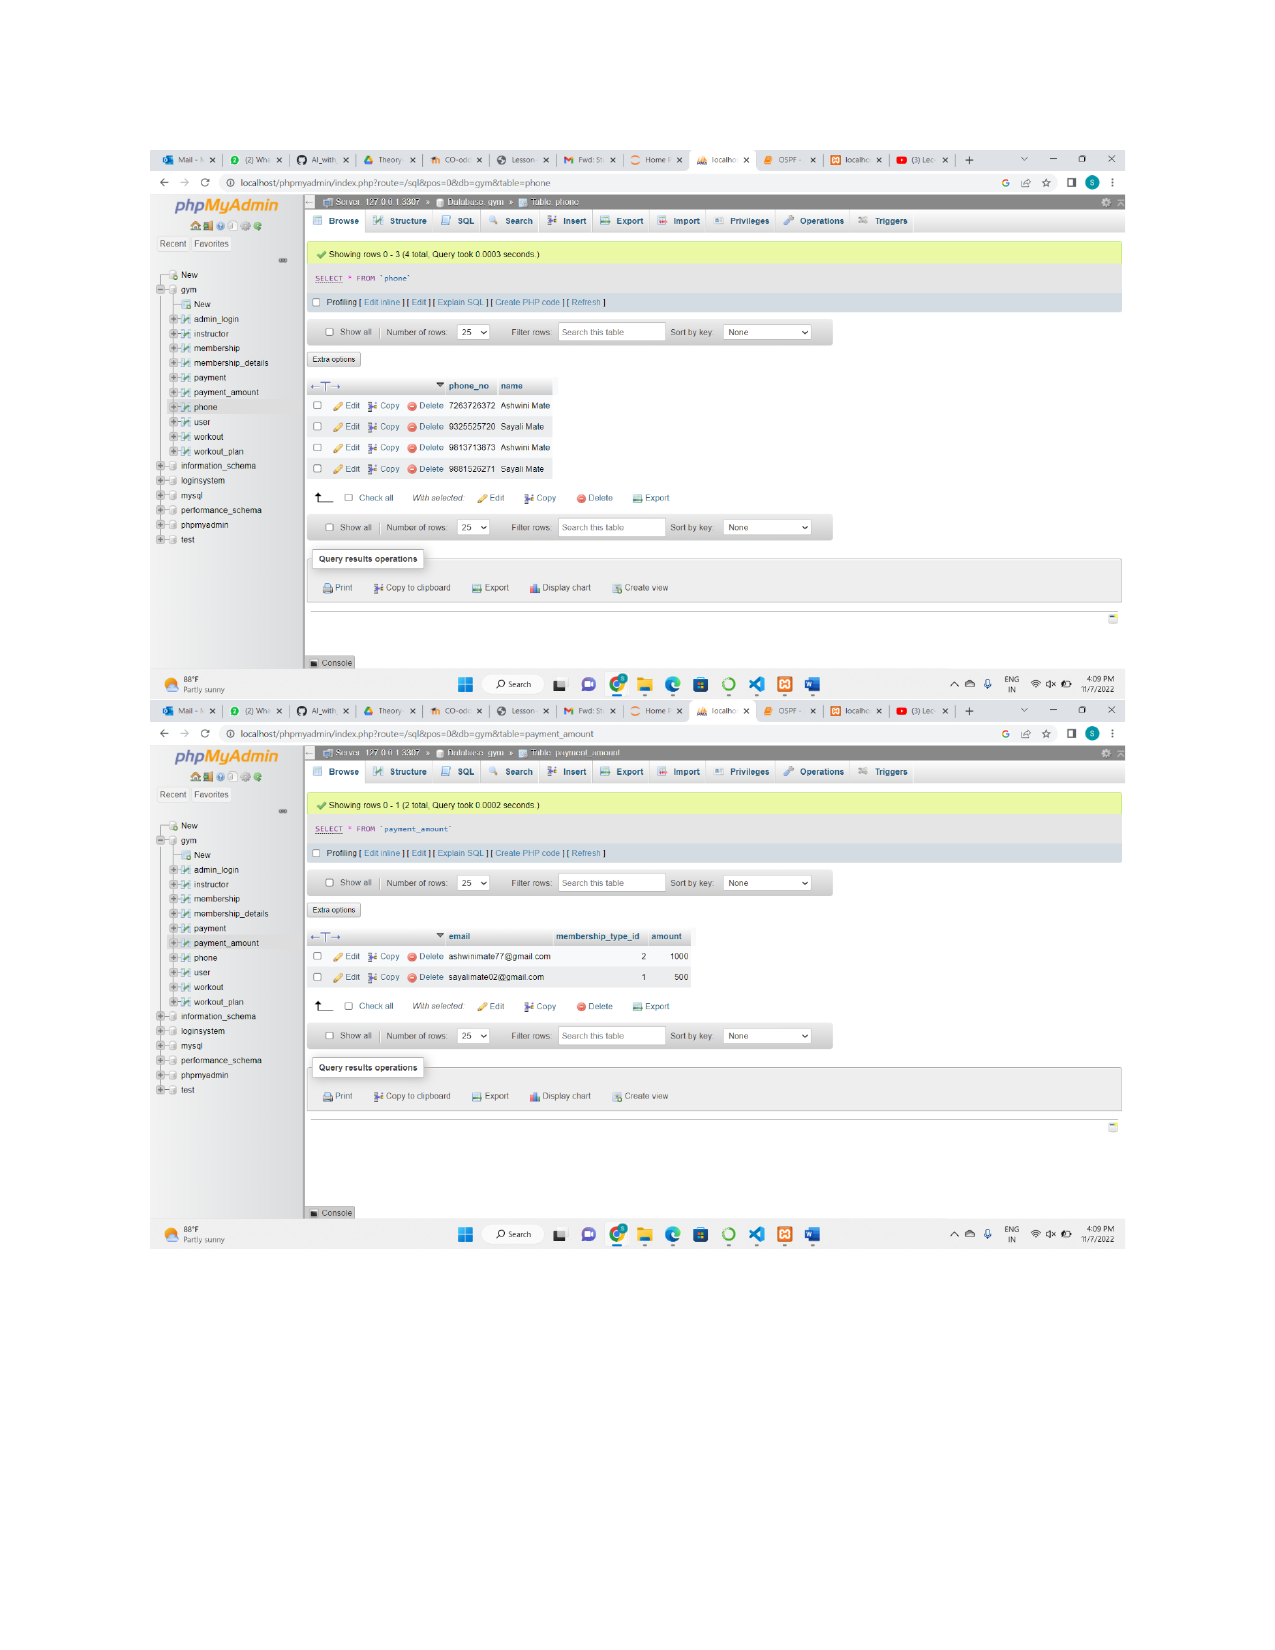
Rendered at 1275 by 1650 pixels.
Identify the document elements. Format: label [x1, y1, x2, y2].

picture [150, 700, 1125, 1249]
picture [150, 150, 1125, 699]
